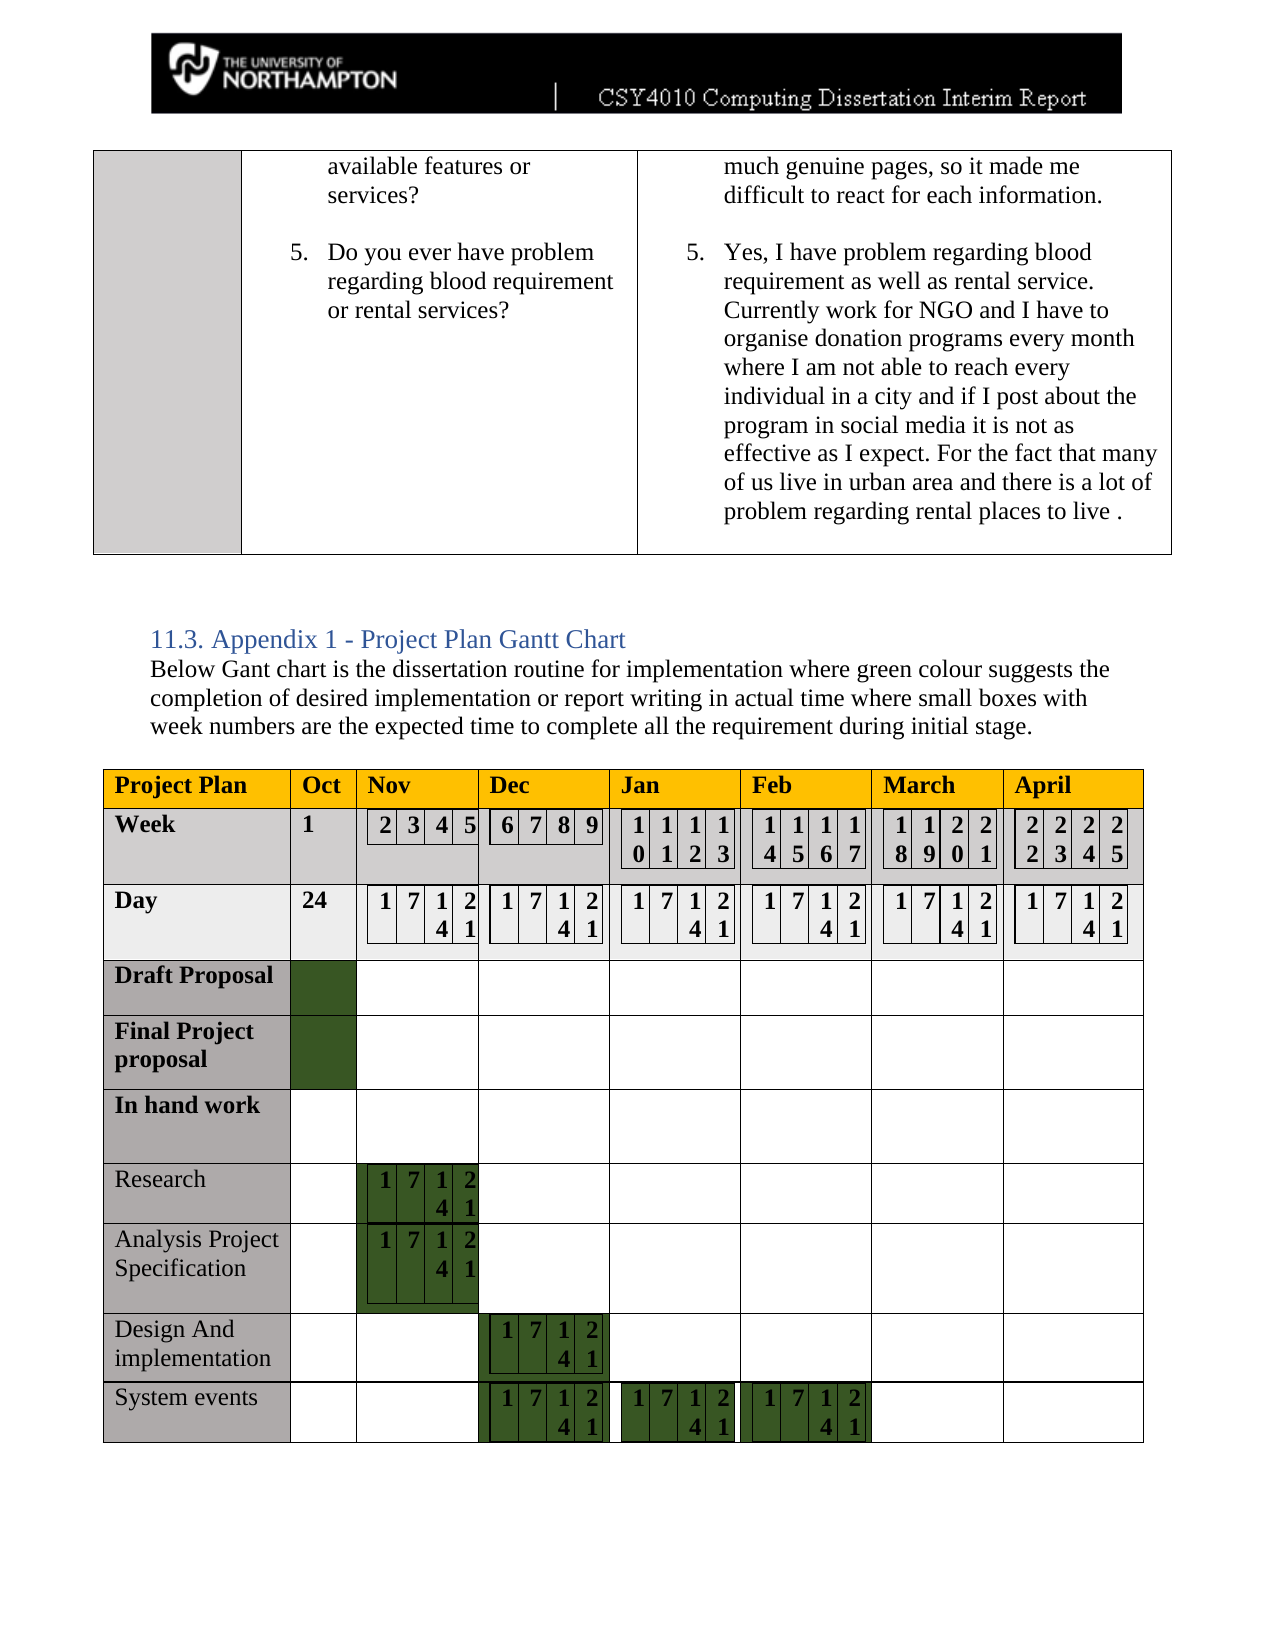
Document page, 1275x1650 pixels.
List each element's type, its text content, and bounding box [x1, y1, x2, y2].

table_cell [610, 809, 740, 884]
table_cell [735, 1383, 740, 1442]
table_cell [741, 1090, 871, 1163]
table_cell [610, 885, 740, 959]
table_cell [479, 1383, 489, 1442]
table_cell [610, 1016, 740, 1089]
table_cell In hand work [104, 1090, 290, 1163]
subtitle 11.3. Appendix 1 - Project Plan Gantt Chart [150, 623, 1125, 654]
table_cell Week [104, 809, 290, 884]
table_cell [872, 1090, 1003, 1163]
table_cell 24 [291, 885, 356, 959]
table_cell [357, 1224, 478, 1313]
table_header Jan [610, 770, 740, 808]
table_cell [1004, 885, 1143, 959]
table_cell [872, 1314, 1003, 1381]
table_cell [479, 809, 609, 884]
table_cell [357, 961, 478, 1015]
table_cell [479, 1314, 609, 1381]
table_cell [610, 1314, 740, 1381]
table_cell [872, 1224, 1003, 1313]
table_cell [291, 1016, 356, 1089]
table_cell [291, 1383, 356, 1442]
table_cell [357, 1016, 478, 1089]
table_cell Analysis Project Specification [104, 1224, 290, 1313]
table_cell Research [104, 1164, 290, 1223]
table_cell [1004, 1164, 1143, 1223]
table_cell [638, 151, 1171, 553]
table_cell [741, 1314, 871, 1381]
table_cell [1004, 1090, 1143, 1163]
table_cell [872, 1016, 1003, 1089]
table_cell [872, 1383, 1003, 1442]
table_cell [1004, 1016, 1143, 1089]
table_cell [610, 1090, 740, 1163]
table_cell [479, 961, 609, 1015]
table_cell [741, 885, 871, 959]
table_cell [479, 1016, 609, 1089]
table_header Dec [479, 770, 609, 808]
table_cell [1004, 1224, 1143, 1313]
table_header Project Plan [104, 770, 290, 808]
table_header March [872, 770, 1003, 808]
table_cell [741, 961, 871, 1015]
table_cell [479, 1090, 609, 1163]
table_cell Design And implementation [104, 1314, 290, 1381]
table_cell [291, 961, 356, 1015]
table_cell [872, 885, 1003, 959]
table_cell [479, 1224, 609, 1313]
picture [150, 21, 1122, 116]
table_cell System events [104, 1383, 290, 1442]
table_cell [872, 1164, 1003, 1223]
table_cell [94, 151, 241, 553]
table_cell [479, 1164, 609, 1223]
table_cell [1004, 1383, 1143, 1442]
table_cell [603, 1383, 609, 1442]
table_cell [610, 1383, 621, 1442]
table_cell [357, 1090, 478, 1163]
table_cell Final Project proposal [104, 1016, 290, 1089]
table_cell [741, 1224, 871, 1313]
table_cell [741, 809, 871, 884]
table_cell [1004, 809, 1143, 884]
table_cell [1004, 1314, 1143, 1381]
table_cell [741, 1383, 752, 1442]
table_cell 1 [291, 809, 356, 884]
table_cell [242, 151, 637, 553]
table_cell [741, 1016, 871, 1089]
table_cell [866, 1383, 871, 1442]
table_cell [291, 1224, 356, 1313]
table_cell [291, 1164, 356, 1223]
table_cell [479, 885, 609, 959]
table_header April [1004, 770, 1143, 808]
table_cell [357, 885, 478, 959]
table_cell Draft Proposal [104, 961, 290, 1015]
table_cell [610, 1164, 740, 1223]
table_cell [872, 961, 1003, 1015]
table_cell [610, 961, 740, 1015]
table_header Nov [357, 770, 478, 808]
table_header Oct [291, 770, 356, 808]
table_cell [357, 1383, 478, 1442]
table_cell Day [104, 885, 290, 959]
text Below Gant chart is the dissertation routine for implementation where green colour suggests the completion of desired implementation or report writing in actual time where small boxes with week numbers are the expected time to complete all the requirement during initial stage. [150, 654, 1125, 740]
table_cell [357, 809, 478, 884]
table_cell [357, 1164, 367, 1223]
table_cell [872, 809, 1003, 884]
table_cell [291, 1314, 356, 1381]
table_cell [1004, 961, 1143, 1015]
table_cell [357, 1314, 478, 1381]
table_cell [610, 1224, 740, 1313]
table_cell [741, 1164, 871, 1223]
table_header Feb [741, 770, 871, 808]
table_cell [291, 1090, 356, 1163]
